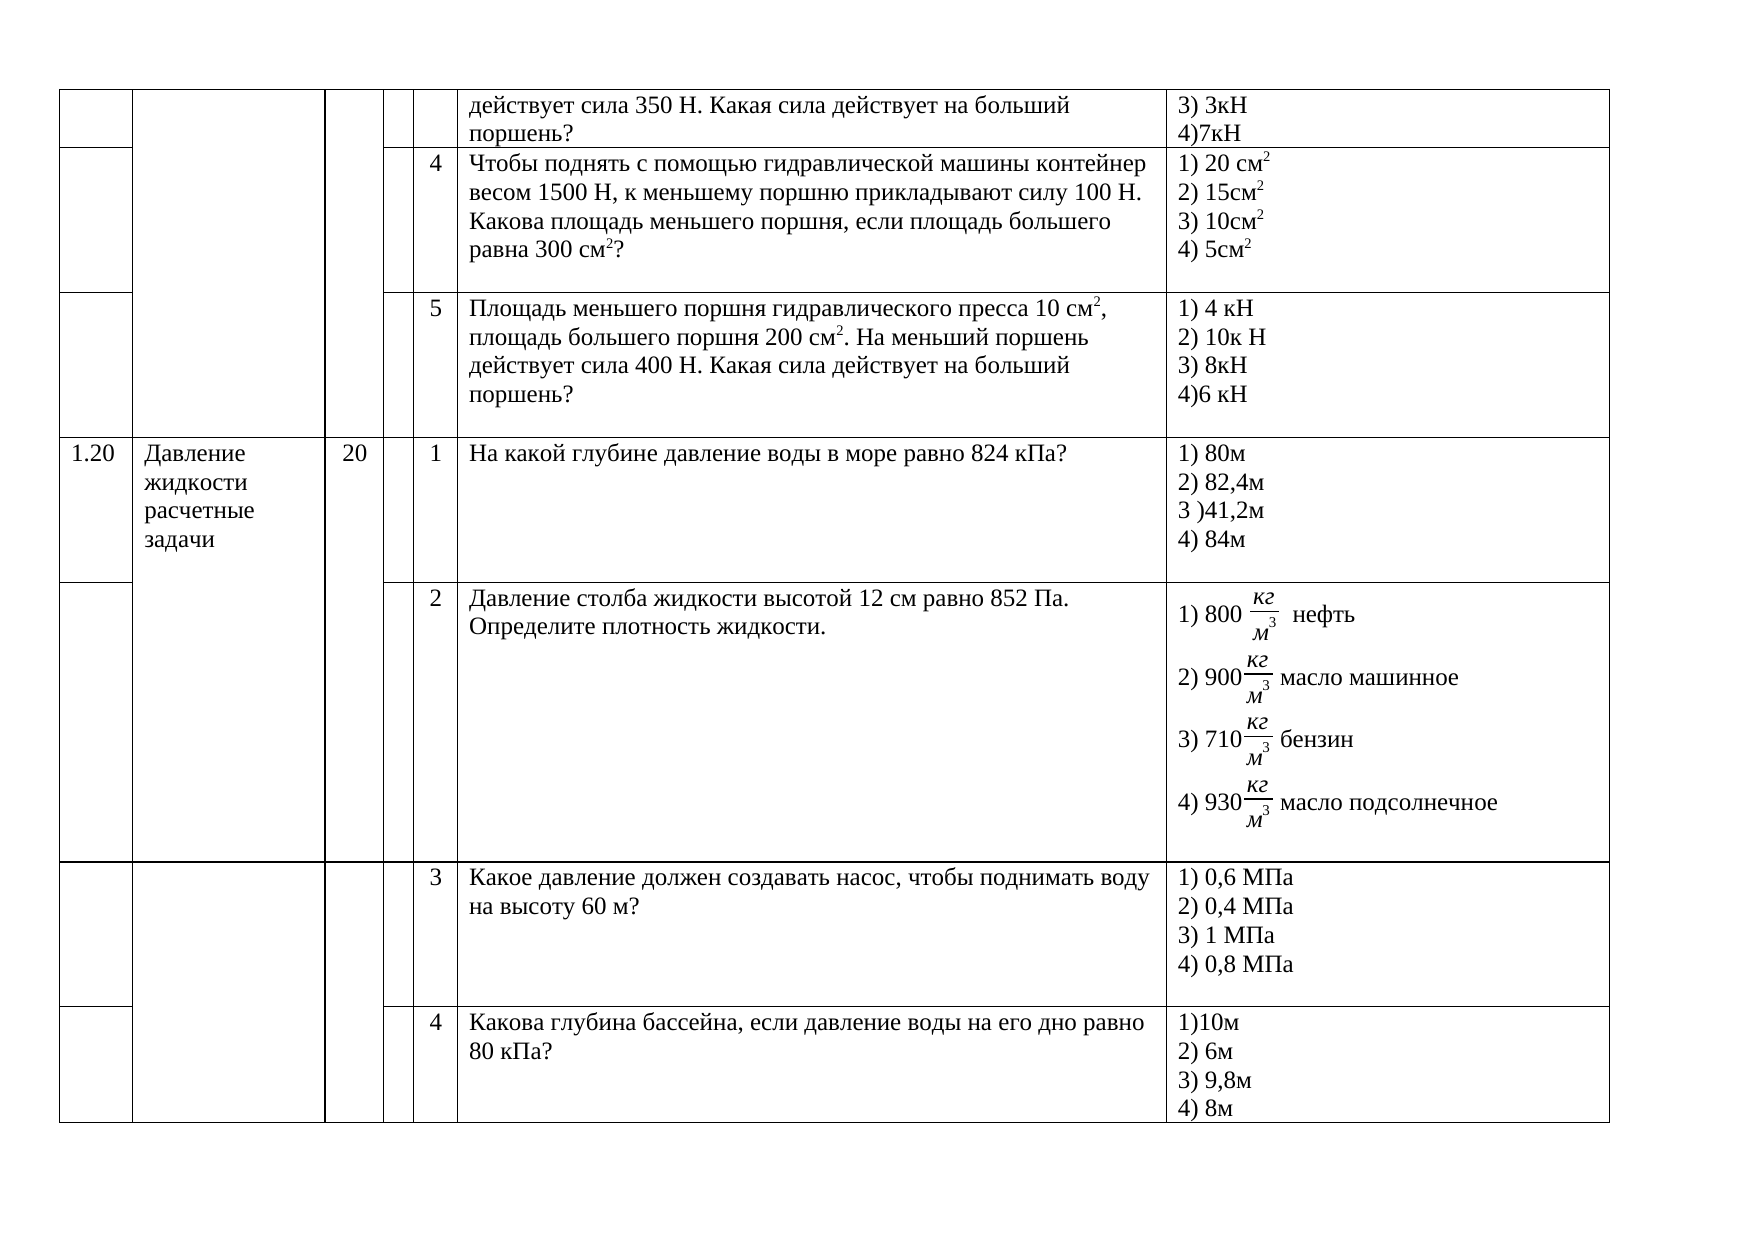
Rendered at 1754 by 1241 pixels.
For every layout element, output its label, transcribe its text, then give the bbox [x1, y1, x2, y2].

table_cell [60, 293, 132, 437]
table_cell [60, 90, 132, 147]
table_cell 2 [414, 583, 457, 861]
table_cell [384, 90, 413, 147]
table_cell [458, 1007, 1166, 1122]
table_cell Чтобы поднять с помощью гидравлической машины контейнер весом 1500 Н, к меньшему поршню прикладывают силу 100 Н. Какова площадь меньшего поршня, если площадь большего равна 300 см2? [458, 148, 1166, 292]
table_cell [326, 863, 383, 1122]
table_cell [60, 863, 132, 1006]
table_cell [384, 148, 413, 292]
table_cell [60, 148, 132, 292]
table_cell [384, 438, 413, 582]
table_cell Давление жидкости расчетные задачи [133, 438, 324, 861]
table_cell На какой глубине давление воды в море равно 824 кПа? [458, 438, 1166, 582]
table_cell 1) 4 кН 2) 10к Н 3) 8кН 4)6 кН [1167, 293, 1609, 437]
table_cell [1167, 90, 1609, 147]
table_cell Площадь меньшего поршня гидравлического пресса 10 см2, площадь большего поршня 200 см2. На меньший поршень действует сила 400 Н. Какая сила действует на больший поршень? [458, 293, 1166, 437]
table_cell Какое давление должен создавать насос, чтобы поднимать воду на высоту 60 м? [458, 863, 1166, 1006]
table_cell 1) 20 см2 2) 15см2 3) 10см2 4) 5см2 [1167, 148, 1609, 292]
table_cell 5 [414, 293, 457, 437]
table_cell 4 [414, 148, 457, 292]
table_cell [384, 583, 413, 861]
table_cell [384, 863, 413, 1006]
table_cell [1167, 1007, 1609, 1122]
table_cell 20 [326, 438, 383, 861]
table_cell 3 [414, 863, 457, 1006]
table_cell [384, 293, 413, 437]
table_cell [60, 1007, 132, 1122]
table_cell 1.20 [60, 438, 132, 582]
table_cell 1) 0,6 МПа 2) 0,4 МПа 3) 1 МПа 4) 0,8 МПа [1167, 863, 1609, 1006]
table_cell 1 [414, 438, 457, 582]
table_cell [458, 90, 1166, 147]
table_cell [133, 863, 324, 1122]
table_cell 3 [414, 90, 457, 147]
table_cell 1) 80м 2) 82,4м 3 )41,2м 4) 84м [1167, 438, 1609, 582]
table_cell 4 [414, 1007, 457, 1122]
table_cell Давление столба жидкости высотой 12 см равно 852 Па. Определите плотность жидкости. [458, 583, 1166, 861]
table_cell [60, 583, 132, 861]
table_cell [384, 1007, 413, 1122]
table_cell 1) 800 нефть 2) 900 масло машинное 3) 710 бензин 4) 930 масло подсолнечное [1167, 583, 1609, 861]
